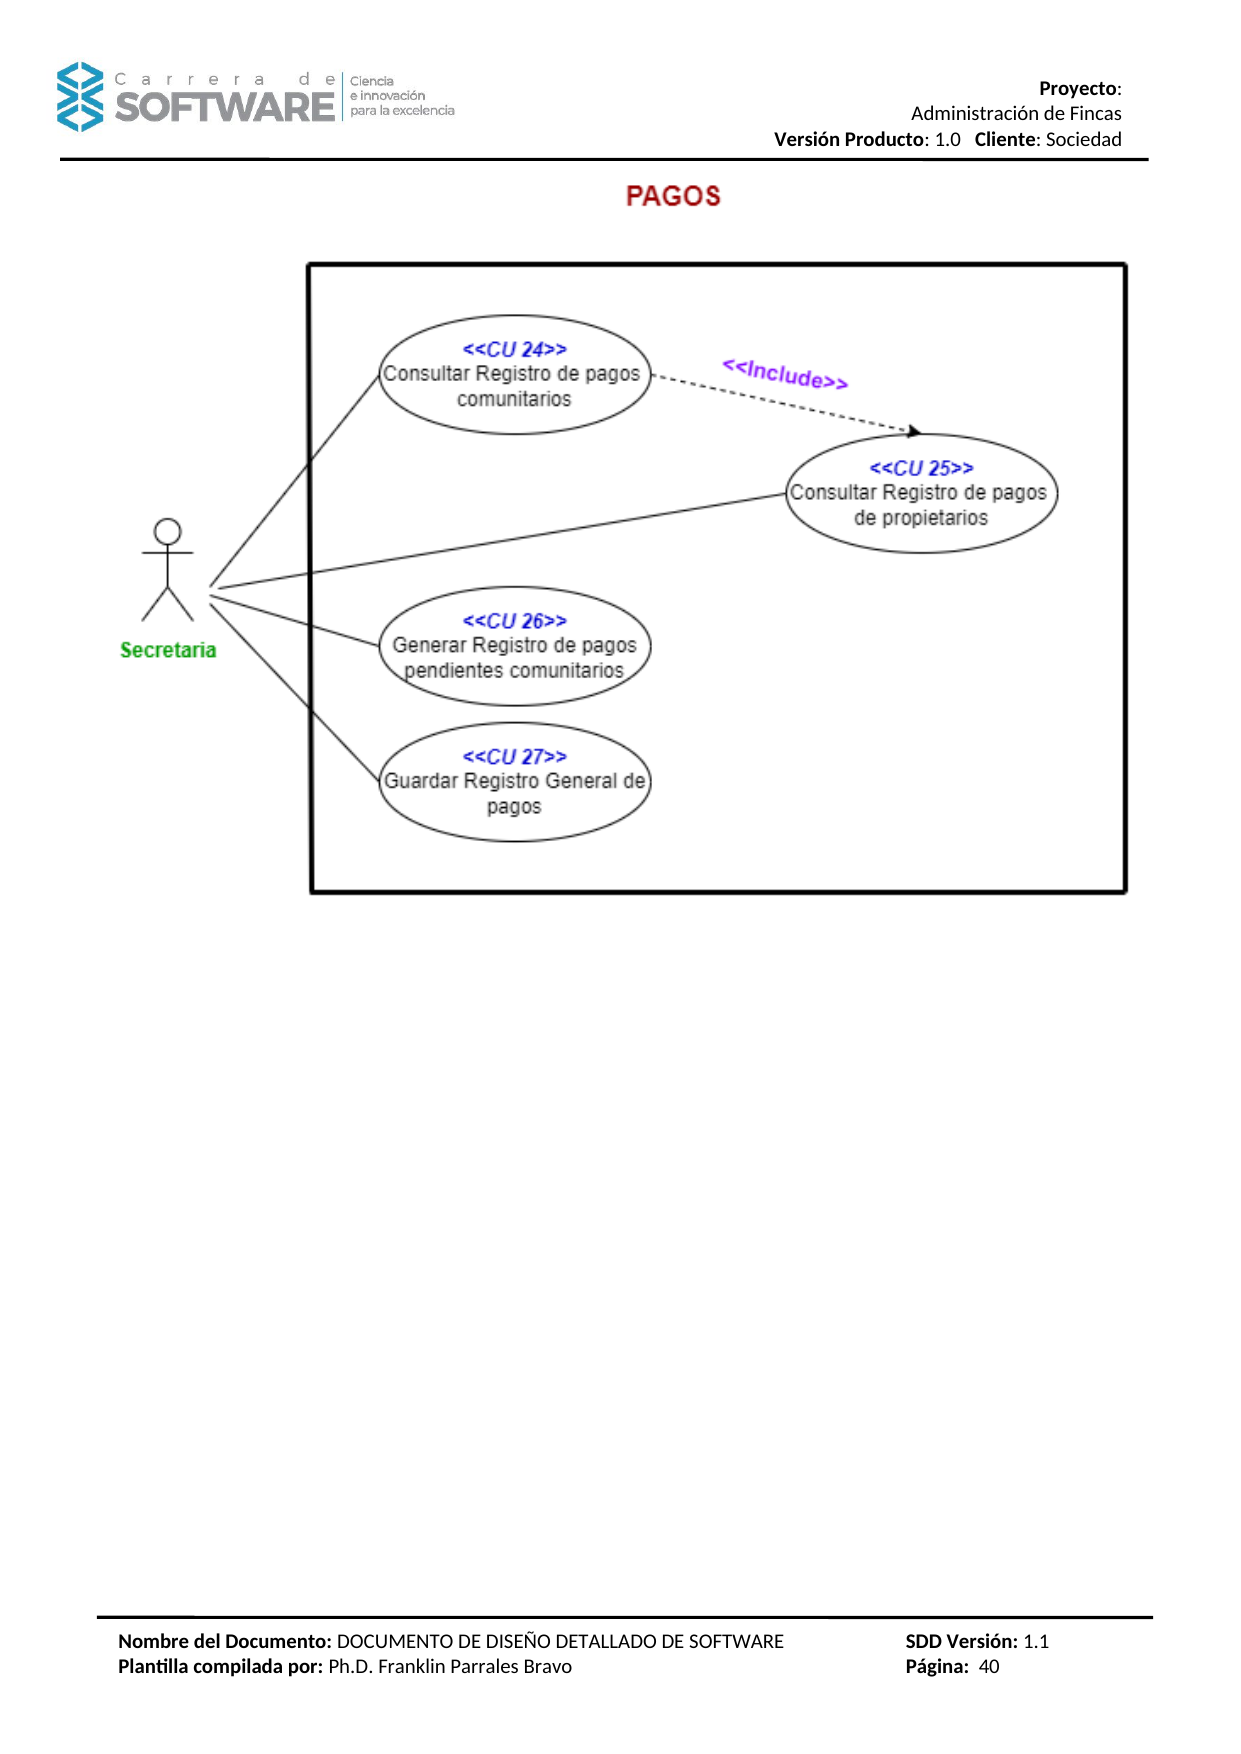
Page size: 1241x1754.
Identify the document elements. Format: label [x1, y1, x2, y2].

picture [118, 180, 1129, 897]
picture [46, 46, 461, 154]
